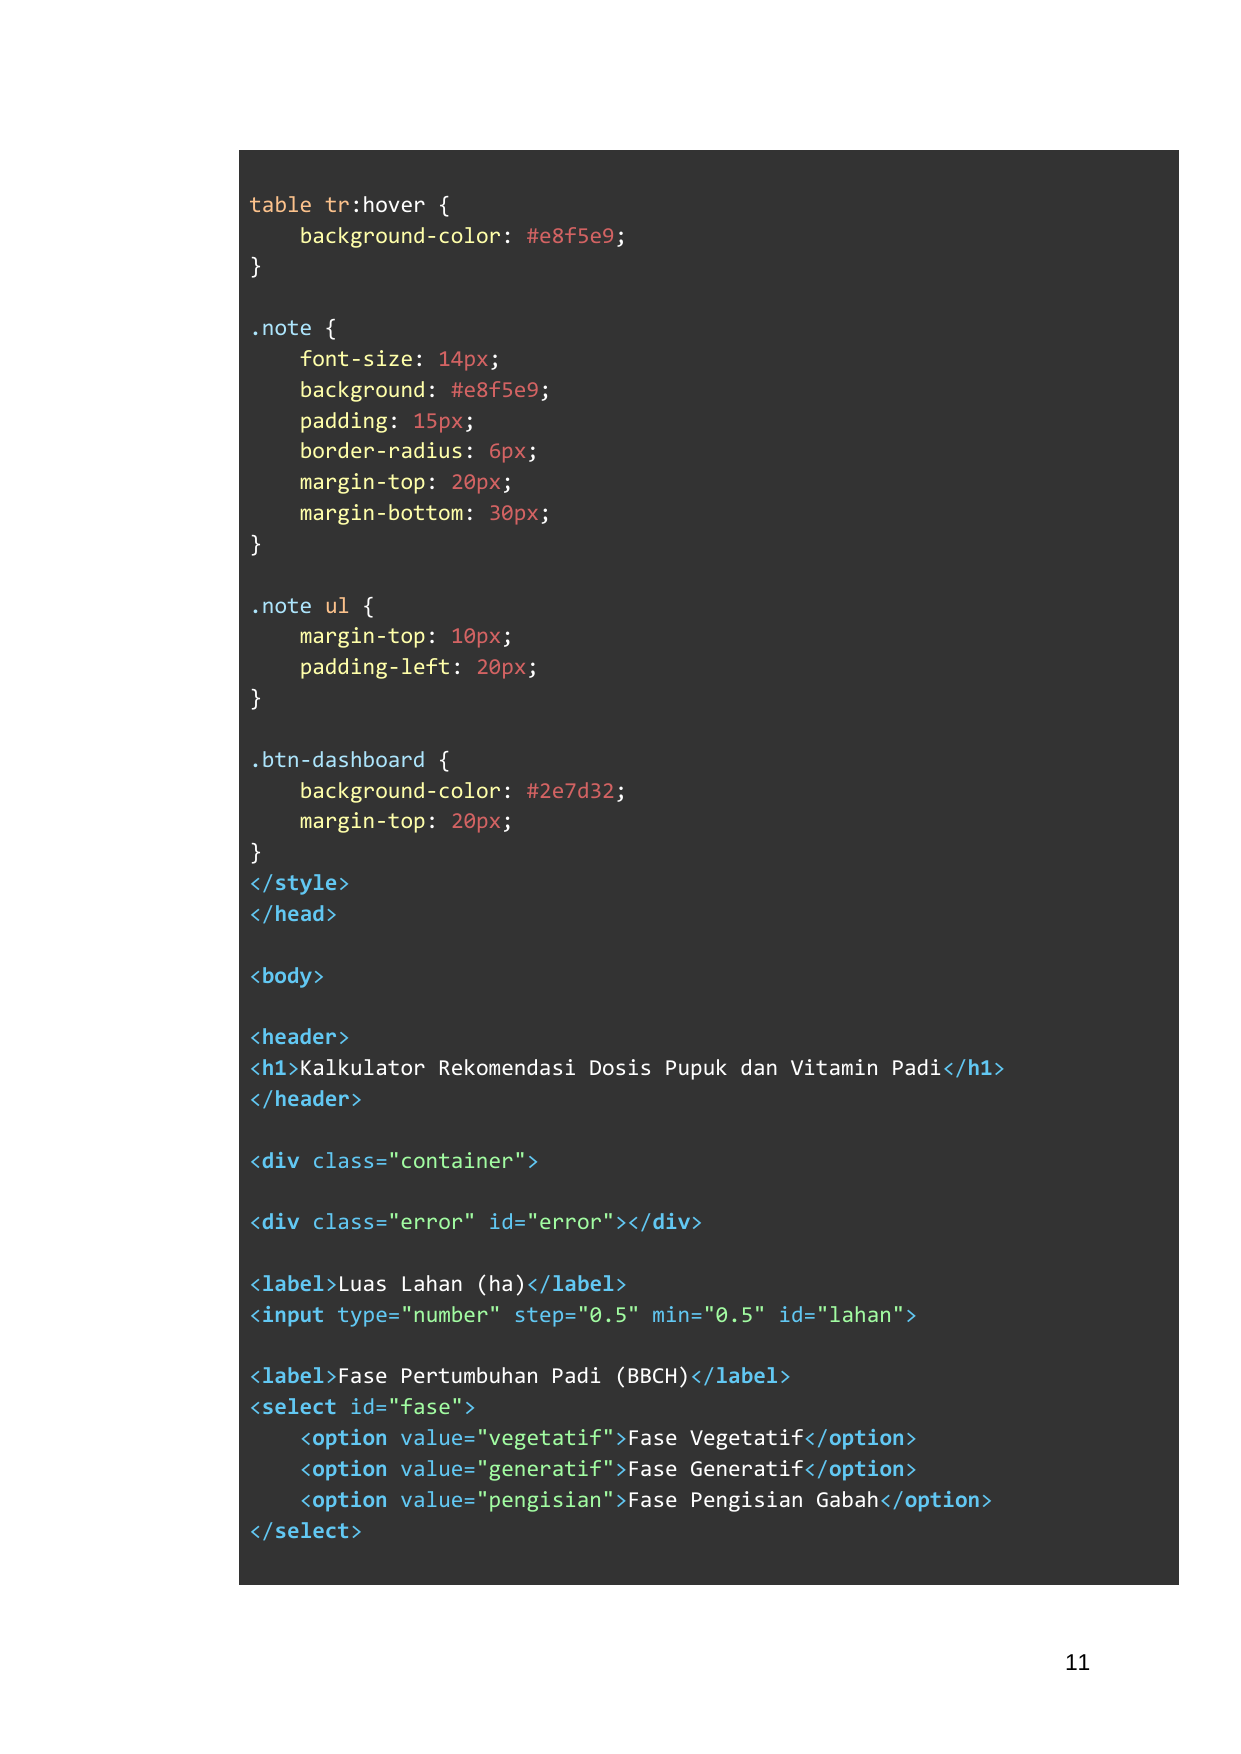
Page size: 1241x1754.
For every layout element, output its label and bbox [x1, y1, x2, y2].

table_header [239, 150, 1179, 1585]
